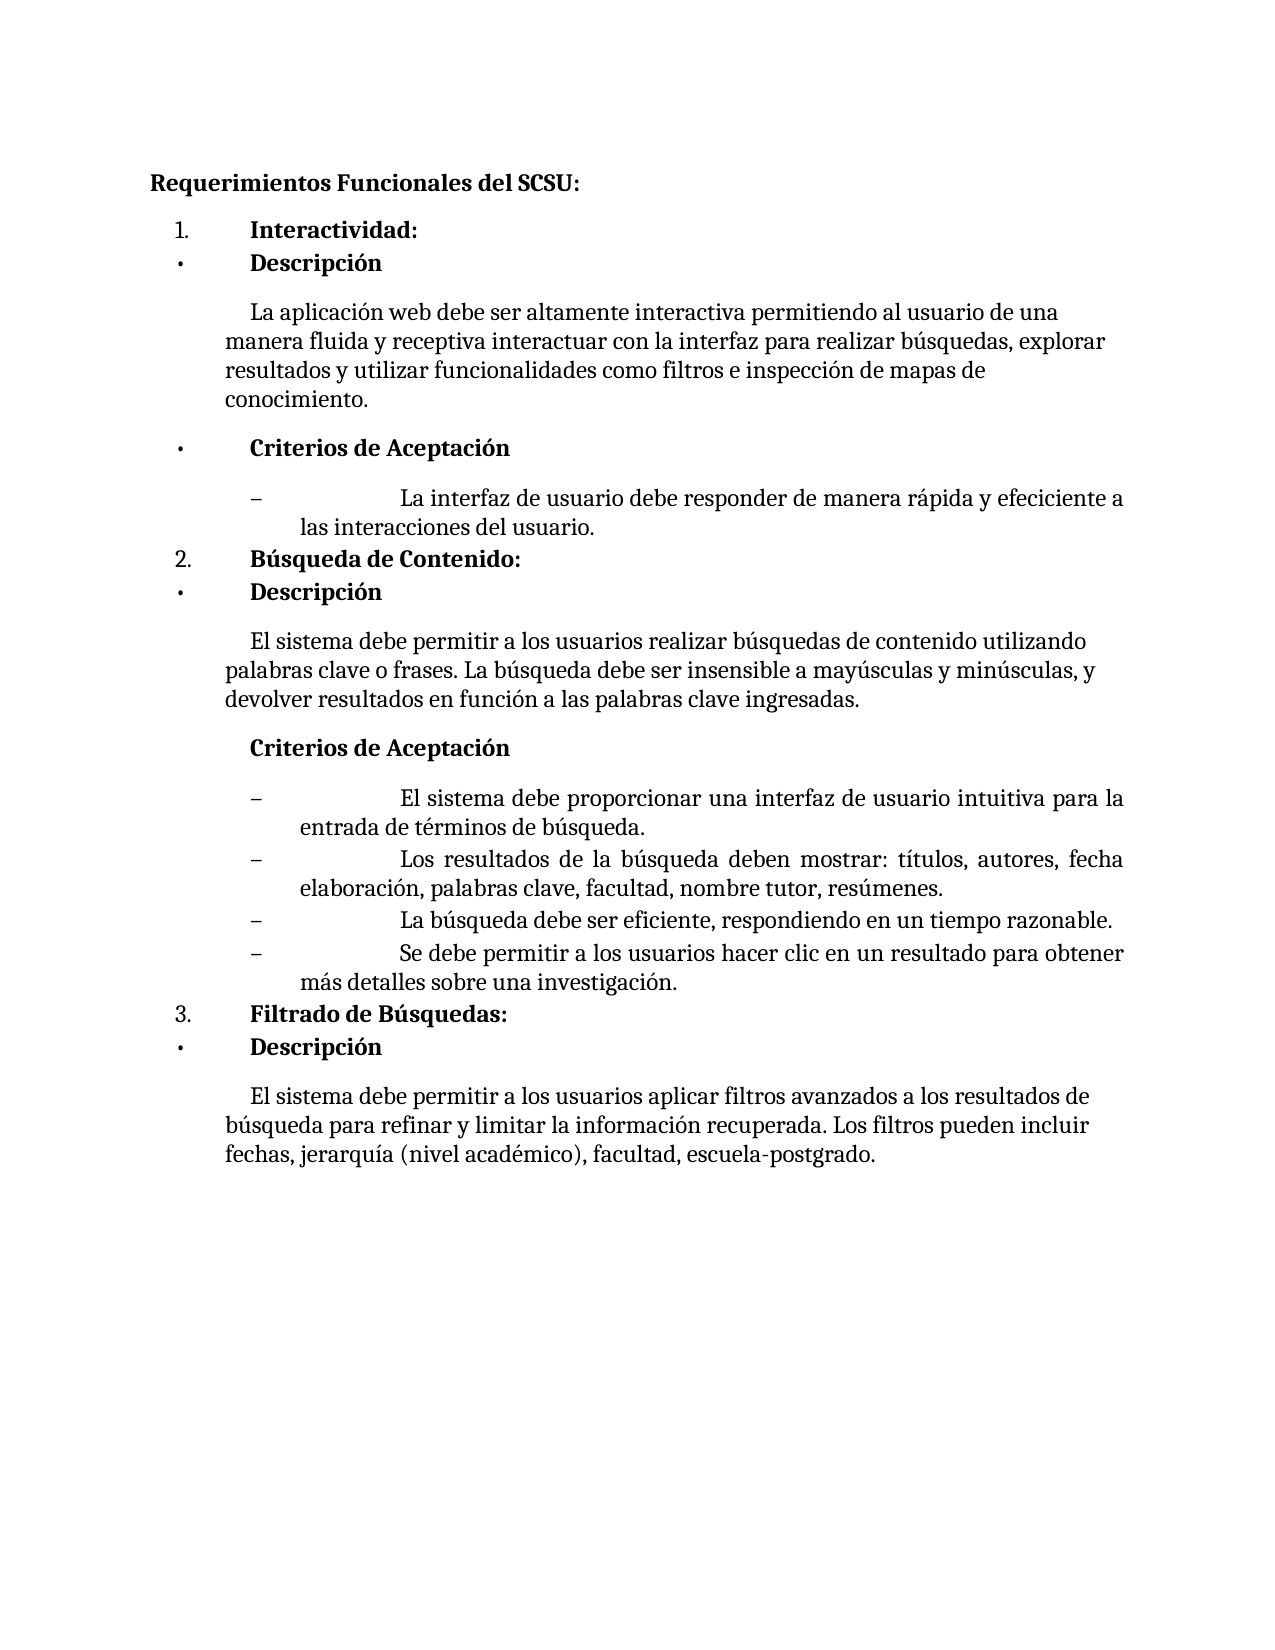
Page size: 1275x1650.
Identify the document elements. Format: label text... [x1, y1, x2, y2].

list Se debe permitir a los usuarios hacer clic en un resultado para obtener más detalles sobre una investigación. [250, 939, 1125, 996]
list Los resultados de la búsqueda deben mostrar: títulos, autores, fecha elaboración, palabras clave, facultad, nombre tutor, resúmenes. [250, 845, 1125, 902]
list Descripción [175, 577, 1125, 606]
list Interactividad: [175, 216, 1125, 245]
list El sistema debe permitir a los usuarios aplicar filtros avanzados a los resultados de búsqueda para refinar y limitar la información recuperada. Los filtros pueden incluir fechas, jerarquía (nivel académico), facultad, escuela-postgrado. [175, 1082, 1125, 1168]
text Requerimientos Funcionales del SCSU: [150, 169, 1125, 197]
list Búsqueda de Contenido: [175, 545, 1125, 574]
list Criterios de Aceptación [175, 734, 1125, 763]
list Descripción [175, 1032, 1125, 1061]
list Criterios de Aceptación [175, 434, 1125, 463]
list La búsqueda debe ser eficiente, respondiendo en un tiempo razonable. [250, 906, 1125, 935]
list La interfaz de usuario debe responder de manera rápida y efeciciente a las interacciones del usuario. [250, 484, 1125, 541]
list Descripción [175, 249, 1125, 277]
list El sistema debe proporcionar una interfaz de usuario intuitiva para la entrada de términos de búsqueda. [250, 784, 1125, 841]
list La aplicación web debe ser altamente interactiva permitiendo al usuario de una manera fluida y receptiva interactuar con la interfaz para realizar búsquedas, explorar resultados y utilizar funcionalidades como filtros e inspección de mapas de conocimiento. [175, 298, 1125, 413]
list Filtrado de Búsquedas: [175, 1000, 1125, 1029]
list El sistema debe permitir a los usuarios realizar búsquedas de contenido utilizando palabras clave o frases. La búsqueda debe ser insensible a mayúsculas y minúsculas, y devolver resultados en función a las palabras clave ingresadas. [175, 627, 1125, 713]
